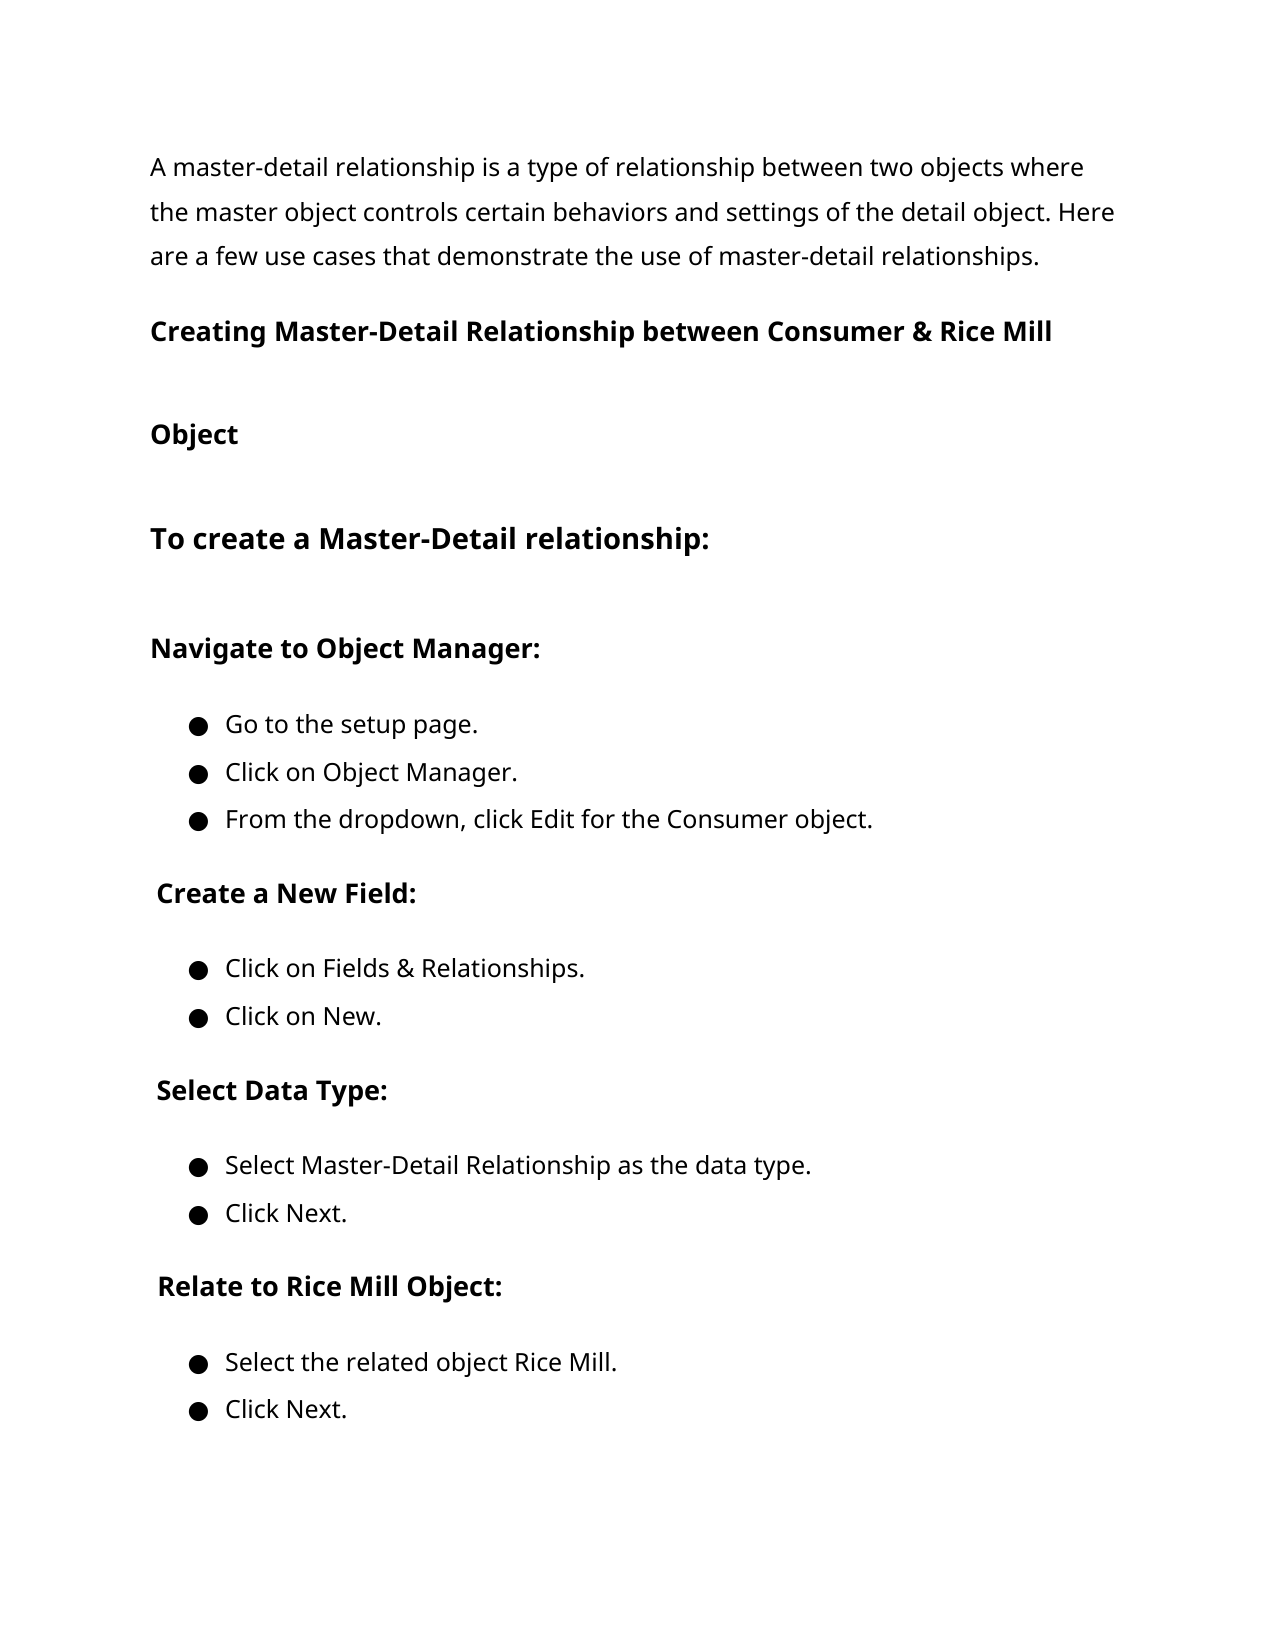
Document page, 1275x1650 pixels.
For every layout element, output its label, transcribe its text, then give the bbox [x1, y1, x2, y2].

list Click on Object Manager. [187, 754, 1125, 788]
text Creating Master-Detail Relationship between Consumer & Rice Mill Object [150, 312, 1097, 452]
list Select Master-Detail Relationship as the data type. [187, 1148, 1125, 1182]
list Click Next. [187, 1392, 1125, 1426]
list From the dropdown, click Edit for the Consumer object. [187, 802, 1125, 836]
text A master-detail relationship is a type of relationship between two objects where the master object controls certain behaviors and settings of the detail object. Here are a few use cases that demonstrate the use of master-detail relationships. [150, 150, 1125, 273]
list Go to the setup page. [187, 707, 1125, 741]
list Click on New. [187, 998, 1125, 1033]
list Select the related object Rice Mill. [187, 1344, 1125, 1378]
text Select Data Type: [150, 1071, 1125, 1108]
text Create a New Field: [150, 874, 1125, 911]
list Click on Fields & Relationships. [187, 951, 1125, 985]
text Relate to Rice Mill Object: [150, 1268, 1125, 1305]
list Click Next. [187, 1195, 1125, 1229]
text Navigate to Object Manager: [150, 629, 950, 666]
text To create a Master-Detail relationship: [150, 518, 950, 558]
